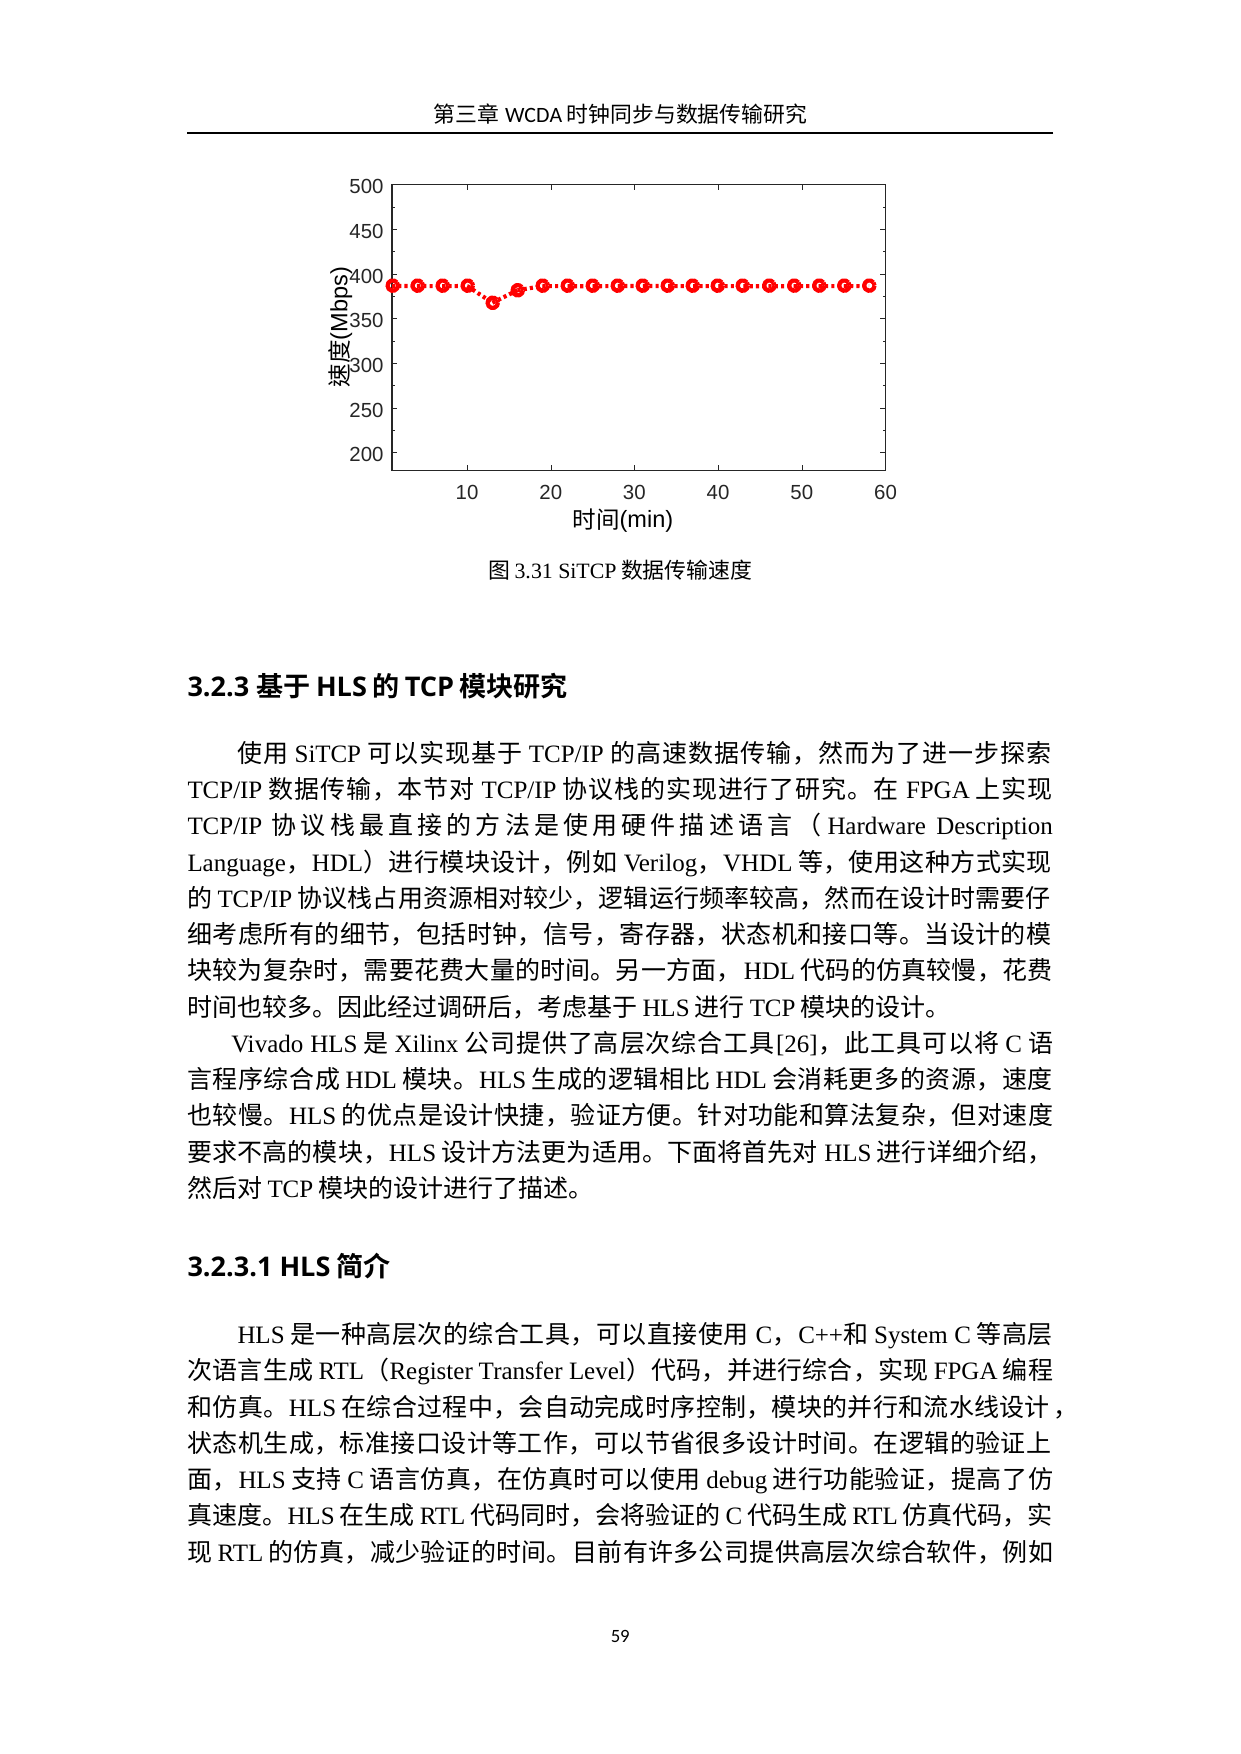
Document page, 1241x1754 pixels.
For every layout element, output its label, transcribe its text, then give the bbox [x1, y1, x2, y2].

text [187, 1314, 1053, 1568]
text 图3.31 SiTCP数据传输速度 [187, 551, 1053, 587]
text Vivado HLS是Xilinx公司提供了高层次综合工具[26]，此工具可以将C语言程序综合成HDL模块。HLS生成的逻辑相比HDL会消耗更多的资源，速度也较慢。HLS的优点是设计快捷，验证方便。针对功能和算法复杂，但对速度要求不高的模块，HLS设计方法更为适用。下面将首先对HLS进行详细介绍，然后对TCP模块的设计进行了描述。 [187, 1023, 1053, 1204]
text 使用SiTCP可以实现基于TCP/IP的高速数据传输，然而为了进一步探索TCP/IP数据传输，本节对TCP/IP协议栈的实现进行了研究。在FPGA上实现TCP/IP协议栈最直接的方法是使用硬件描述语言（Hardware Description Language，HDL）进行模块设计，例如Verilog，VHDL等，使用这种方式实现的TCP/IP协议栈占用资源相对较少，逻辑运行频率较高，然而在设计时需要仔细考虑所有的细节，包括时钟，信号，寄存器，状态机和接口等。当设计的模块较为复杂时，需要花费大量的时间。另一方面，HDL代码的仿真较慢，花费时间也较多。因此经过调研后，考虑基于HLS进行TCP模块的设计。 [187, 733, 1053, 1023]
title 3.2.3 基于HLS的TCP模块研究 [187, 648, 1053, 721]
title 3.2.3.1 HLS简介 [187, 1229, 1053, 1302]
